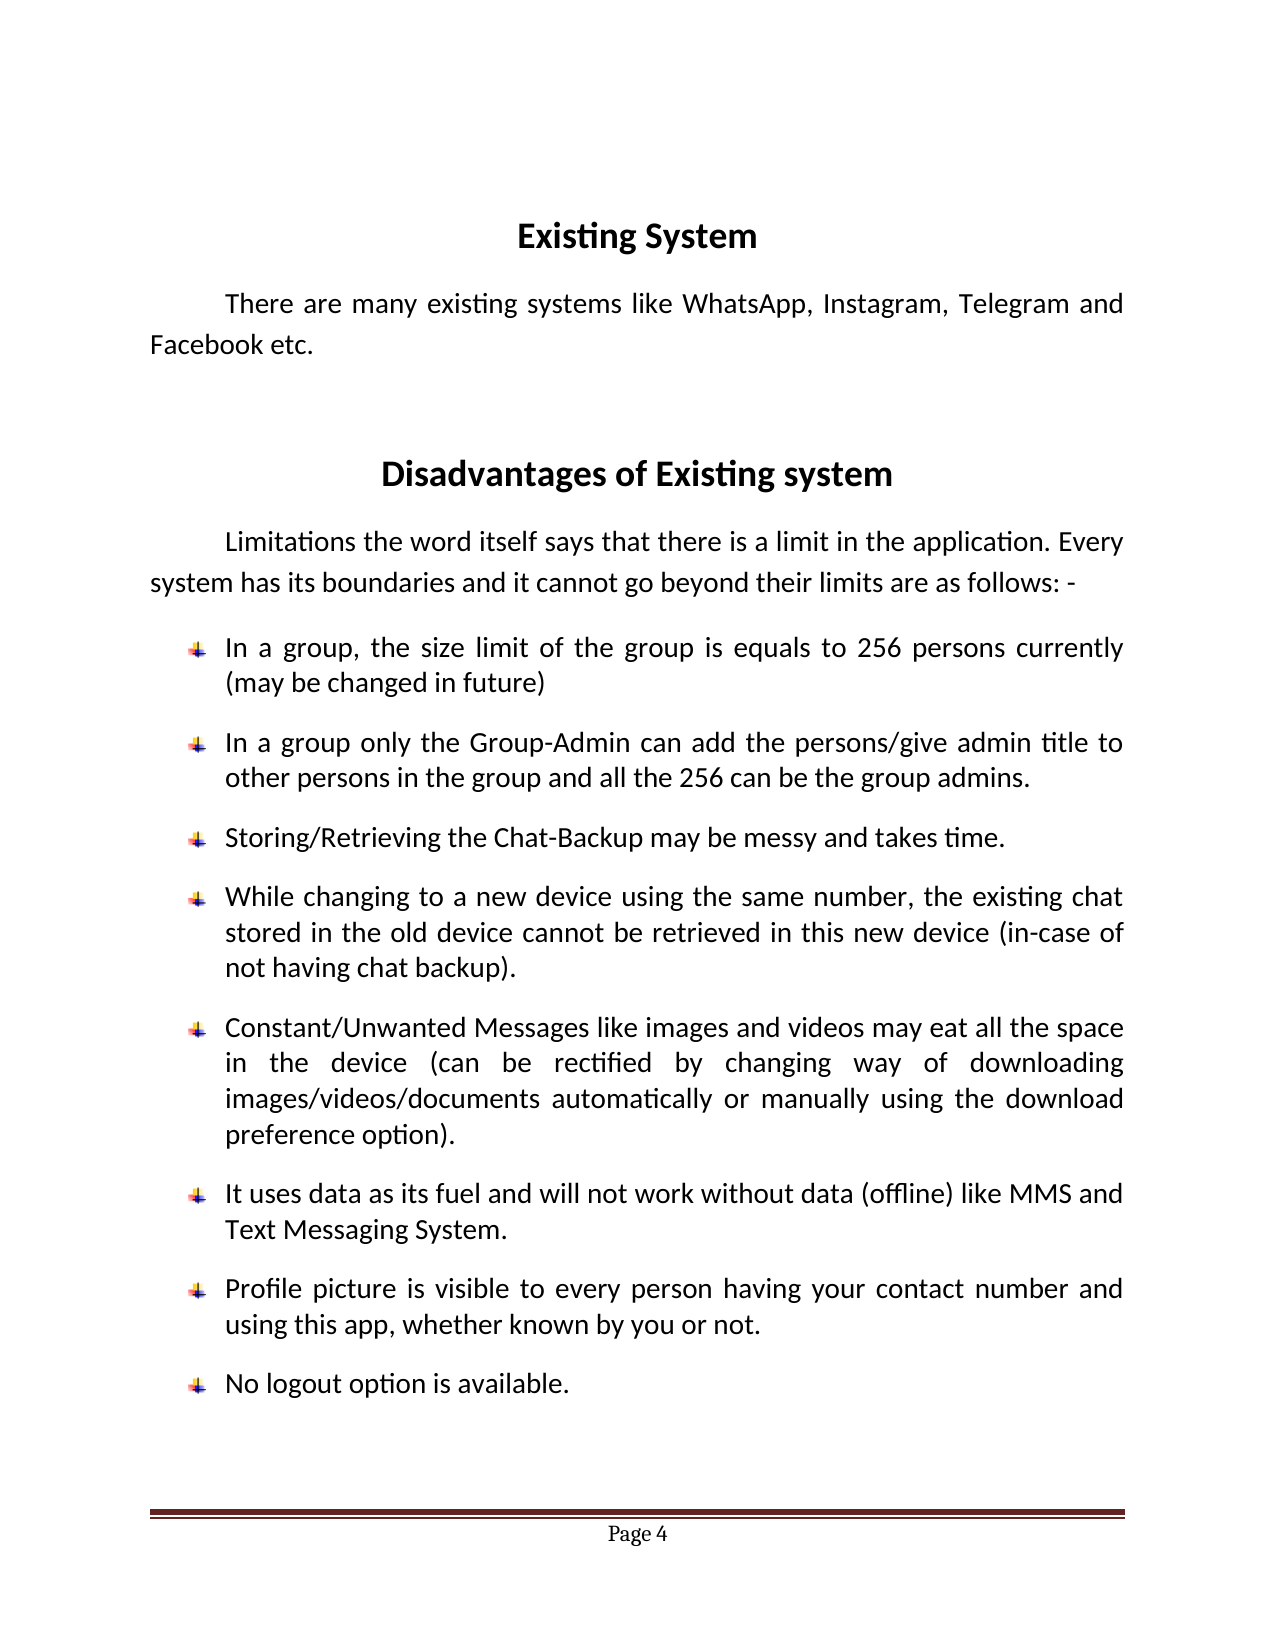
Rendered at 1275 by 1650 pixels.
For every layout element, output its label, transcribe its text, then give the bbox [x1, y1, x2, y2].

list While changing to a new device using the same number, the existing chat stored in the old device cannot be retrieved in this new device (in-case of not having chat backup). [187, 878, 1125, 985]
picture [188, 1020, 206, 1038]
picture [188, 1281, 206, 1299]
picture [188, 640, 206, 658]
text Existing System [150, 212, 1125, 258]
list Profile picture is visible to every person having your contact number and using this app, whether known by you or not. [187, 1270, 1125, 1341]
picture [188, 1186, 206, 1204]
list Storing/Retrieving the Chat-Backup may be messy and takes time. [187, 819, 1125, 854]
picture [188, 830, 206, 848]
picture [188, 890, 206, 907]
list No logout option is available. [187, 1365, 1125, 1401]
list It uses data as its fuel and will not work without data (offline) like MMS and Text Messaging System. [187, 1175, 1125, 1246]
text Limitations the word itself says that there is a limit in the application. Every system has its boundaries and it cannot go beyond their limits are as follows: - [150, 523, 1125, 600]
picture [188, 1376, 206, 1394]
text There are many existing systems like WhatsApp, Instagram, Telegram and Facebook etc. [150, 285, 1125, 362]
list In a group only the Group-Admin can add the persons/give admin title to other persons in the group and all the 256 can be the group admins. [187, 724, 1125, 795]
picture [188, 735, 206, 753]
list In a group, the size limit of the group is equals to 256 persons currently (may be changed in future) [187, 629, 1125, 700]
list Constant/Unwanted Messages like images and videos may eat all the space in the device (can be rectified by changing way of downloading images/videos/documents automatically or manually using the download preference option). [187, 1009, 1125, 1151]
text Disadvantages of Existing system [150, 450, 1125, 496]
